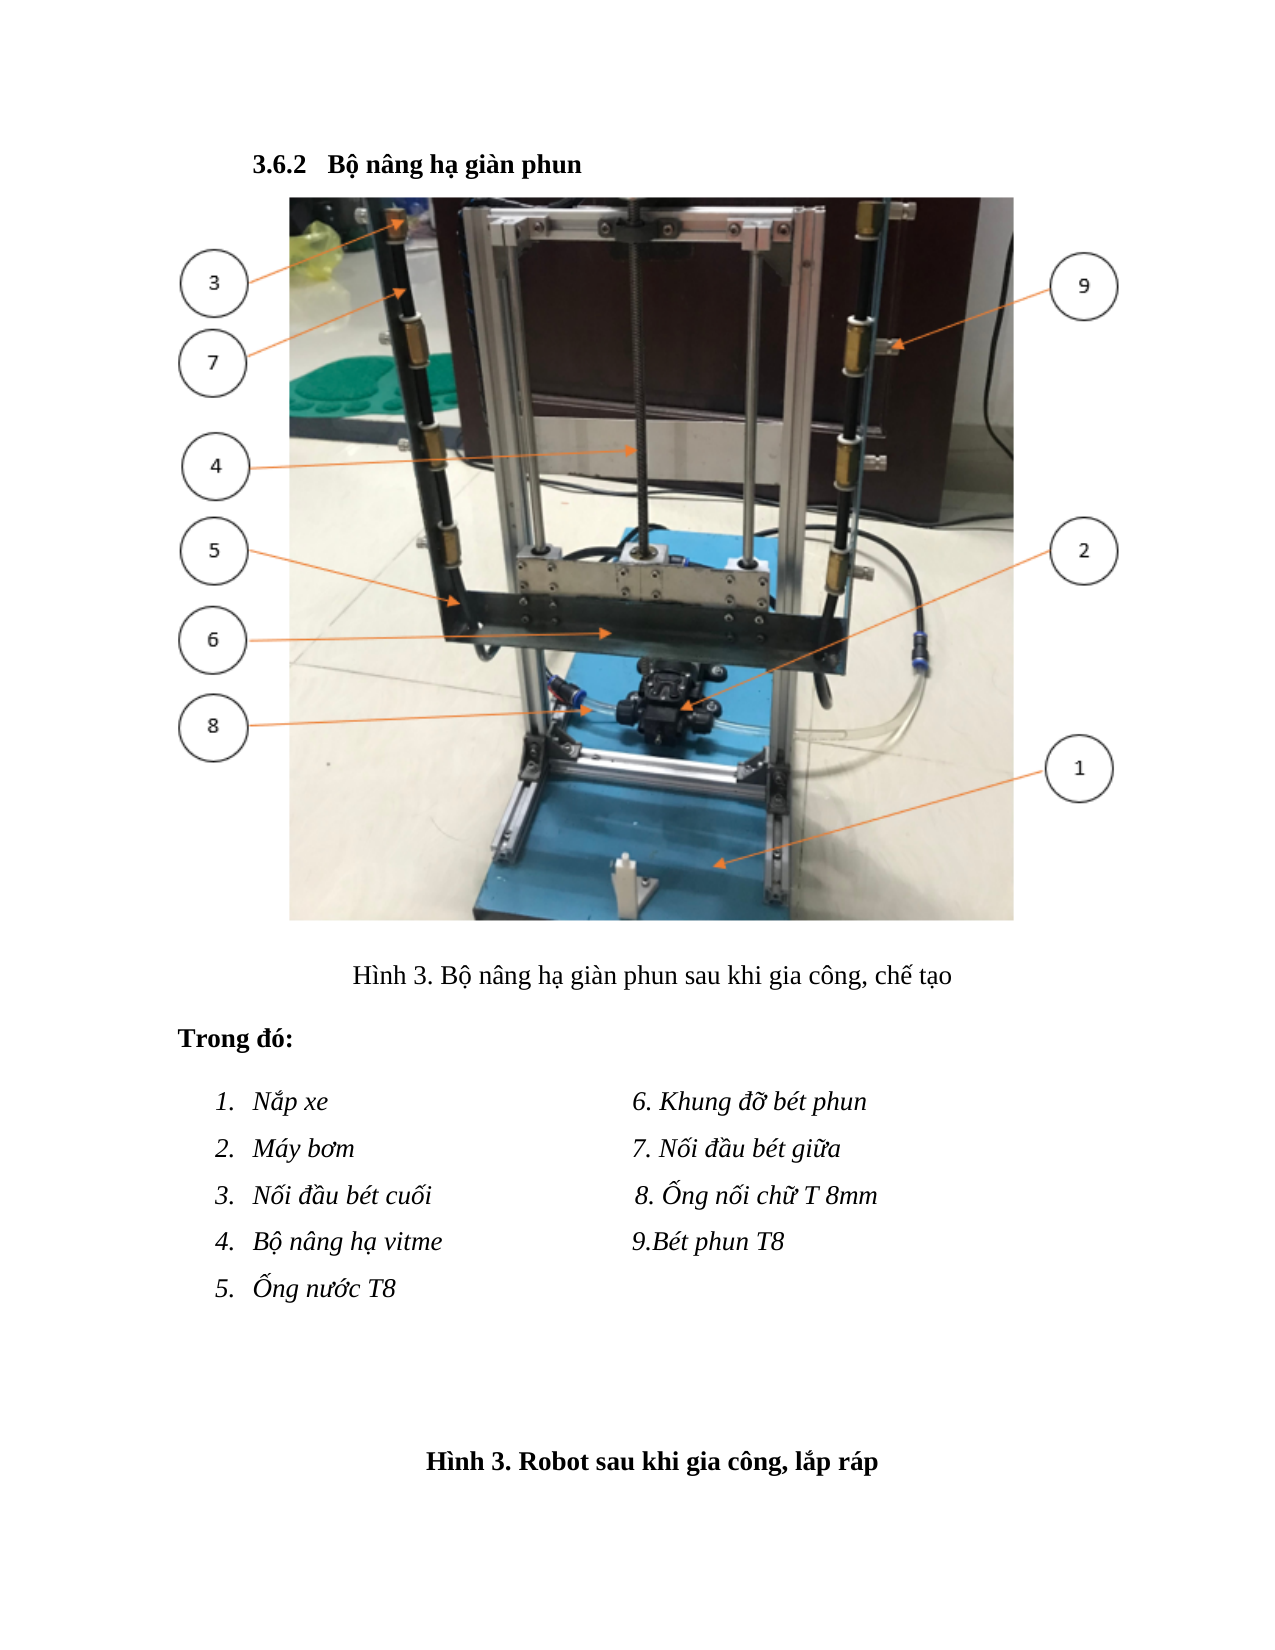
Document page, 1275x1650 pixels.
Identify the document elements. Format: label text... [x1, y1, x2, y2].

text Hình 3. Robot sau khi gia công, lắp ráp [177, 1446, 1127, 1477]
list Nắp xe 6. Khung đỡ bét phun [215, 1086, 1127, 1117]
text Hình 3. Bộ nâng hạ giàn phun sau khi gia công, chế tạo [177, 959, 1127, 990]
picture [177, 193, 1125, 927]
text Trong đó: [177, 1022, 1127, 1053]
list Máy bơm 7. Nối đầu bét giữa [215, 1132, 1127, 1163]
subtitle Bộ nâng hạ giàn phun [252, 148, 1127, 179]
list Ống nước T8 [215, 1272, 1127, 1303]
list Nối đầu bét cuối 8. Ống nối chữ T 8mm [215, 1179, 1127, 1210]
list Bộ nâng hạ vitme 9.Bét phun T8 [215, 1226, 1127, 1257]
